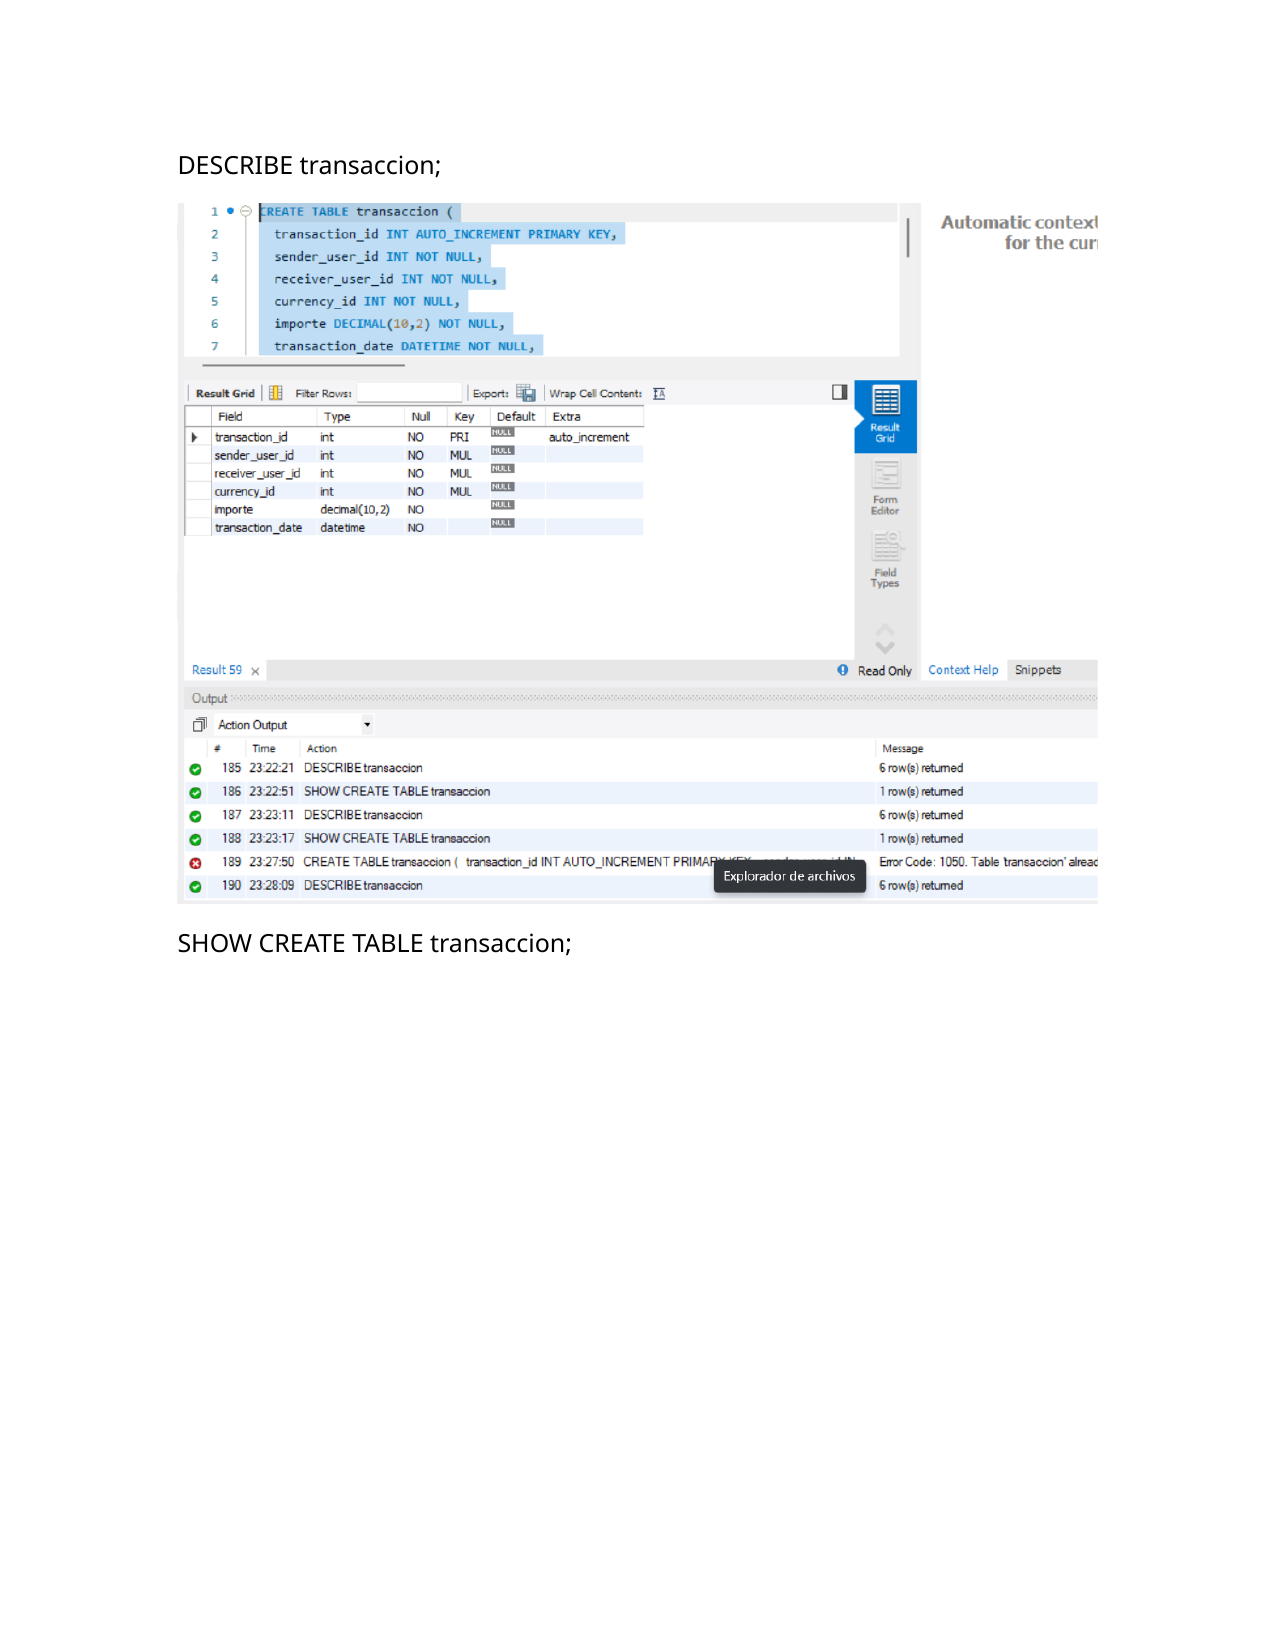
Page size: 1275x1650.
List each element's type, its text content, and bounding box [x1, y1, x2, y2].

text SHOW CREATE TABLE transaccion; [177, 926, 1098, 960]
text DESCRIBE transaccion; [177, 148, 1098, 182]
picture [177, 203, 1098, 904]
